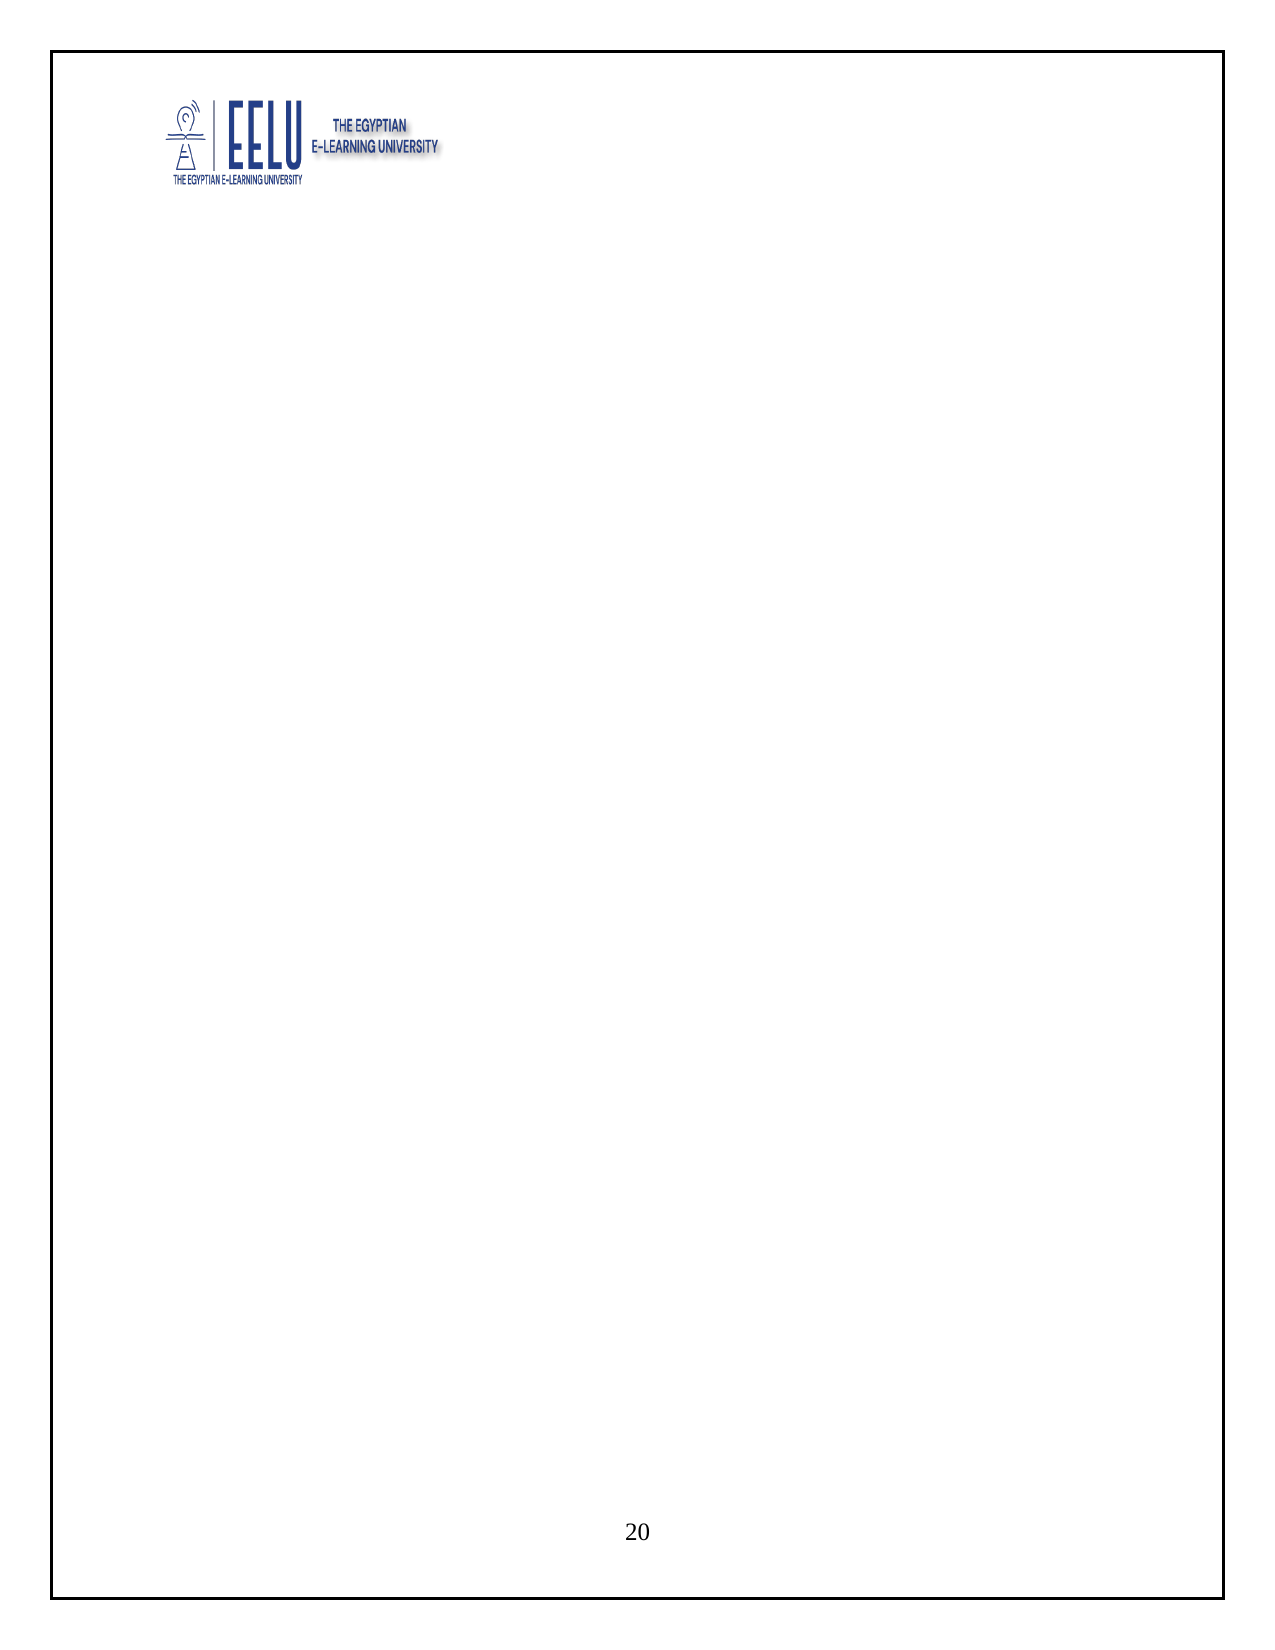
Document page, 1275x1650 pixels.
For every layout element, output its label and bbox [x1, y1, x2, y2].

picture [150, 75, 444, 188]
